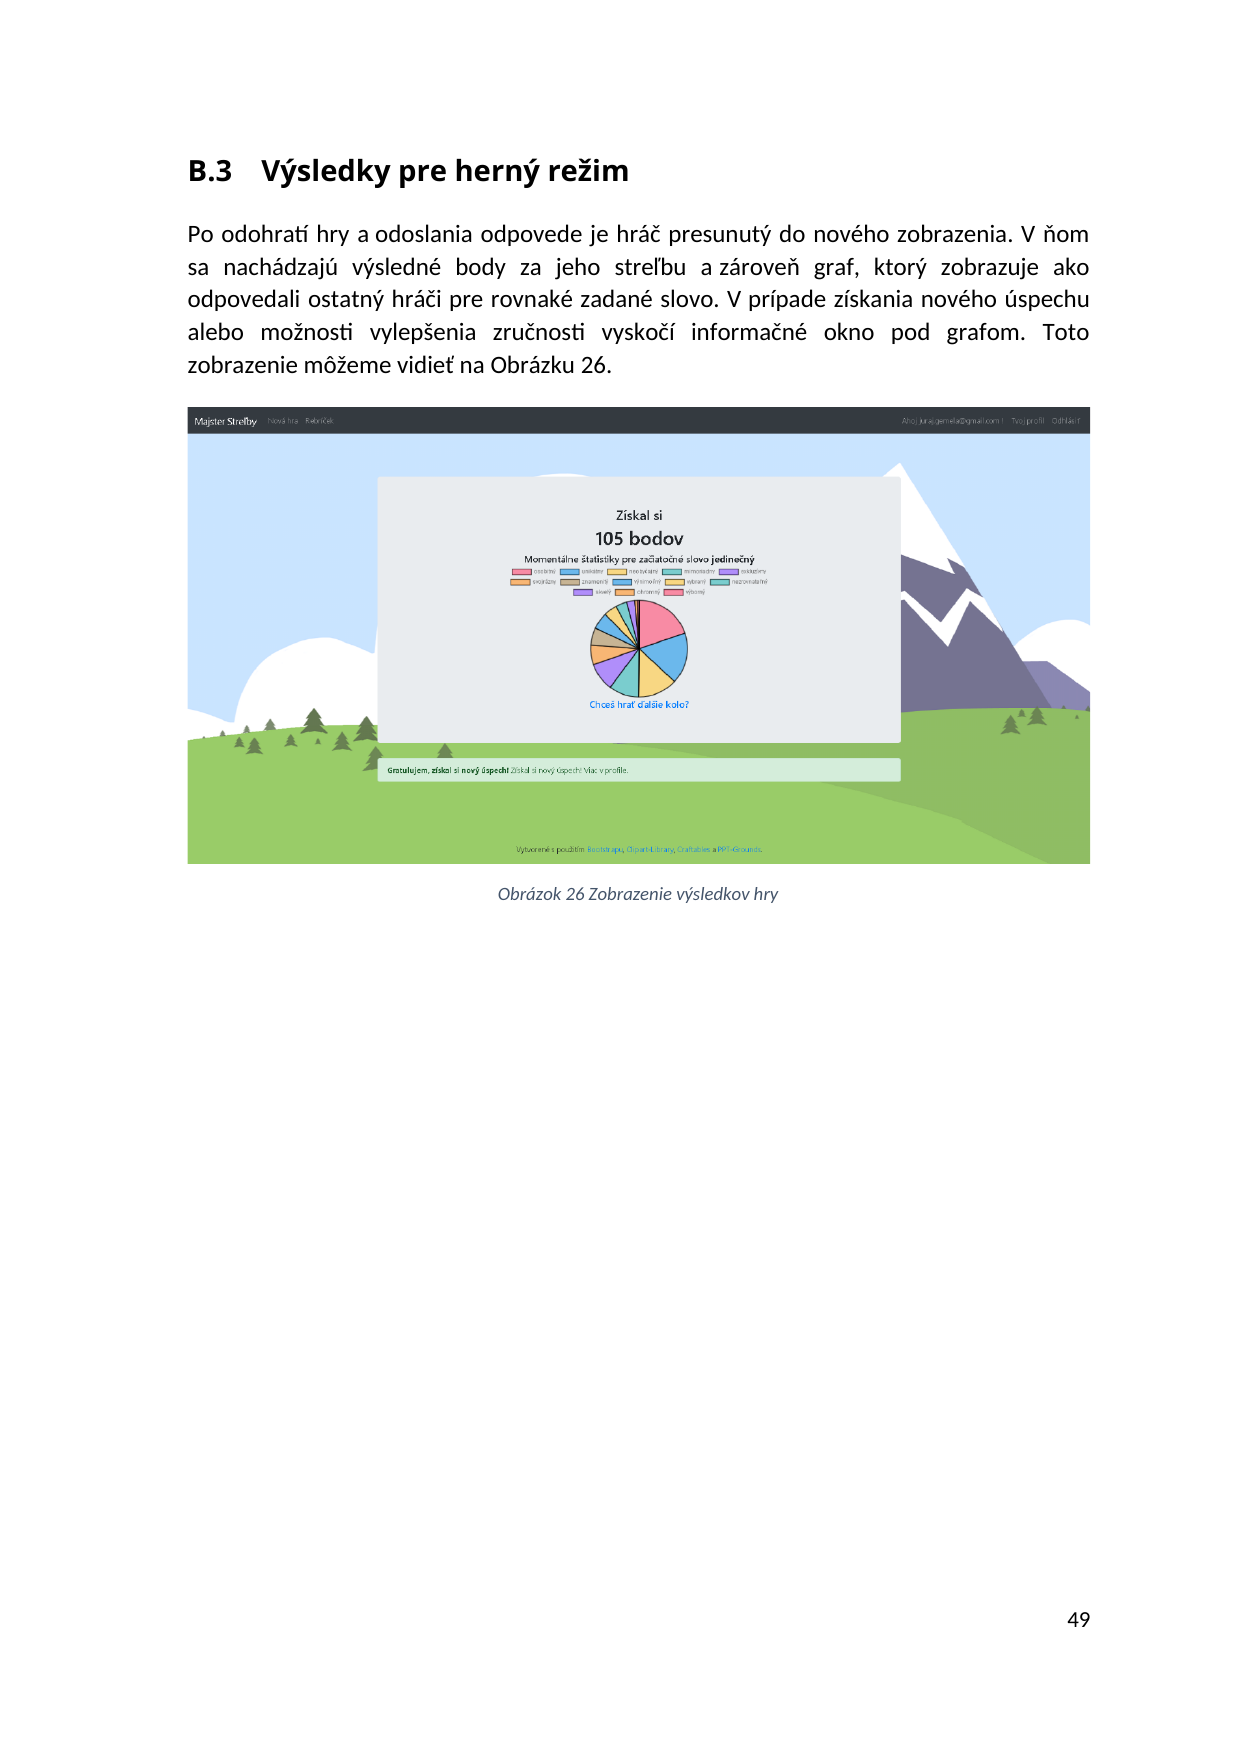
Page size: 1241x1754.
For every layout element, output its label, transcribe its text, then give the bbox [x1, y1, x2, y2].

subtitle Výsledky pre herný režim [187, 150, 1090, 190]
picture [187, 407, 1091, 864]
text Po odohratí hry a odoslania odpovede je hráč presunutý do nového zobrazenia. V ňom sa nachádzajú výsledné body za jeho streľbu a zároveň graf, ktorý zobrazuje ako odpovedali ostatný hráči pre rovnaké zadané slovo. V prípade získania nového úspechu alebo možnosti vylepšenia zručnosti vyskočí informačné okno pod grafom. Toto zobrazenie môžeme vidieť na Obrázku 26. [187, 218, 1090, 380]
